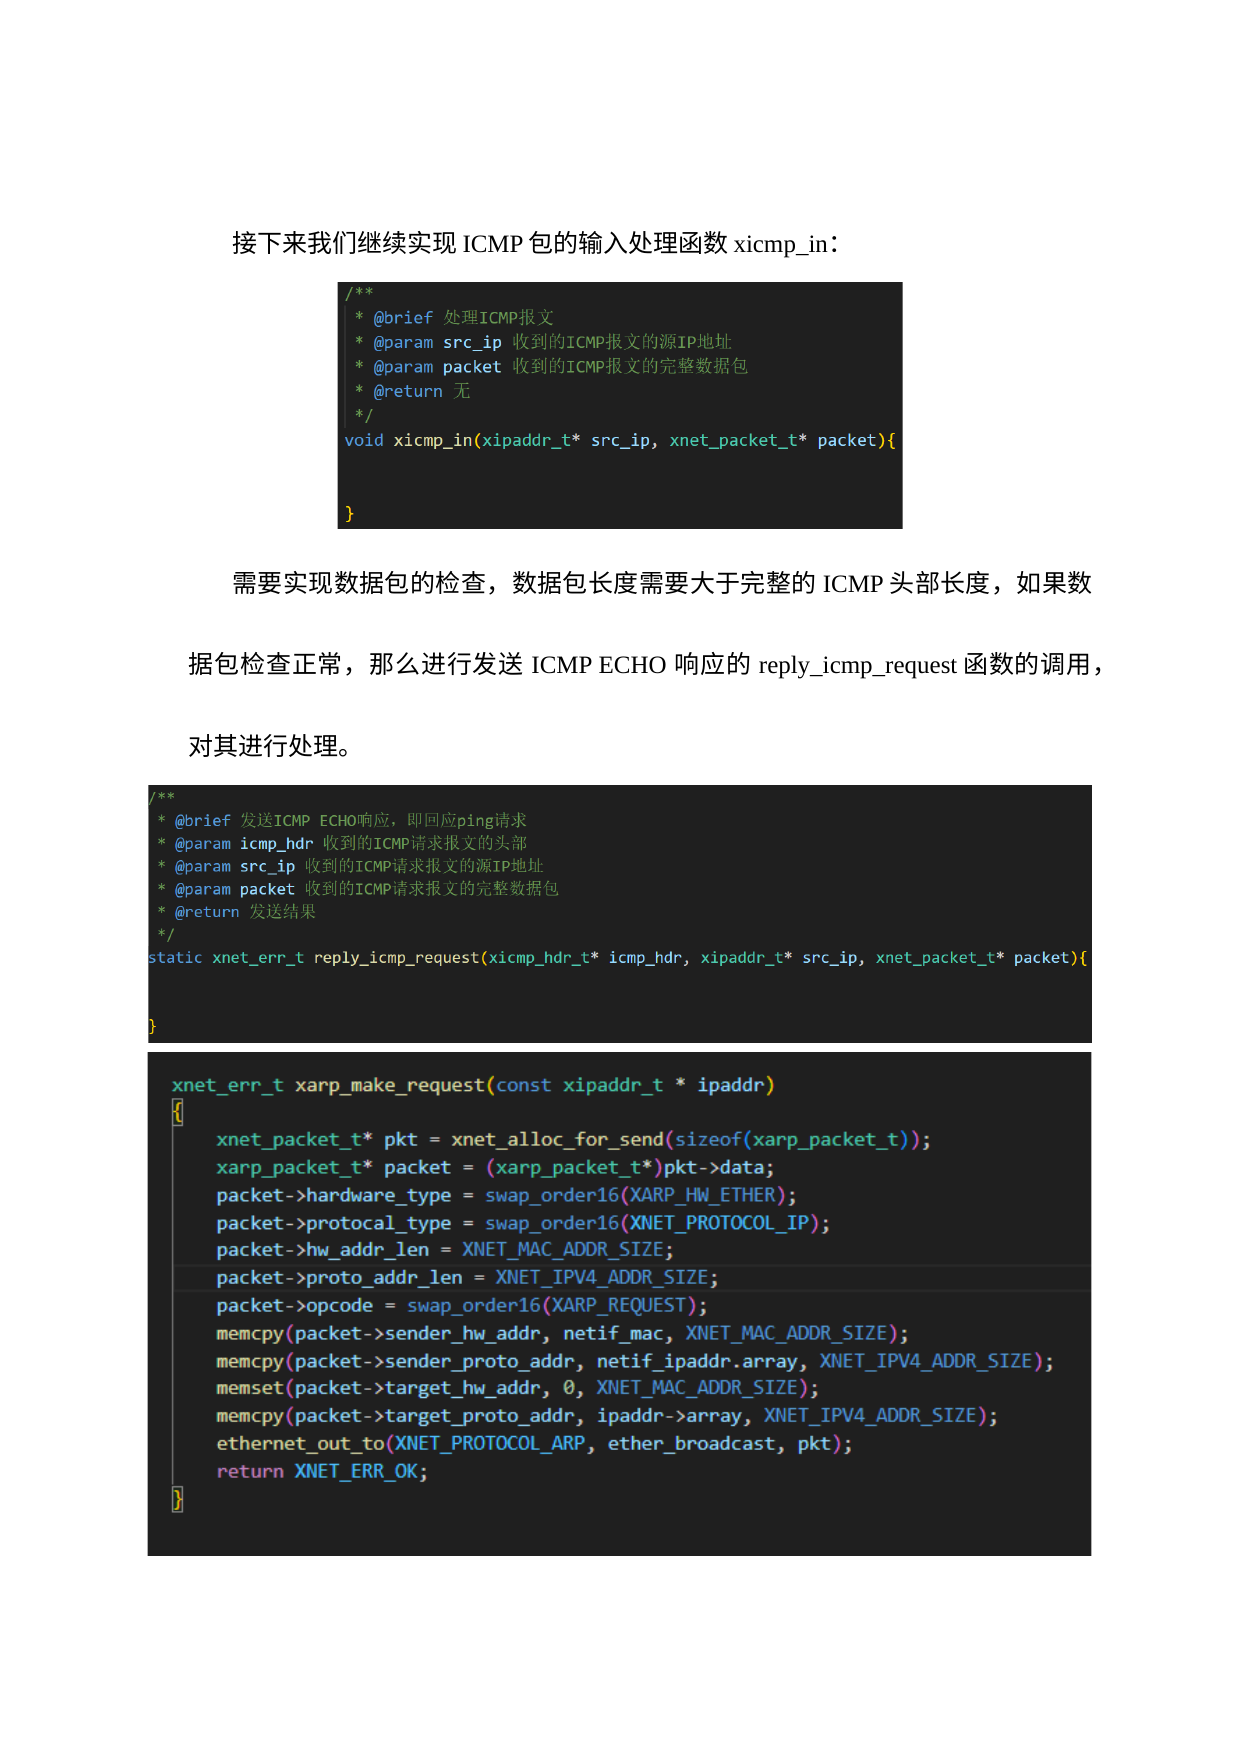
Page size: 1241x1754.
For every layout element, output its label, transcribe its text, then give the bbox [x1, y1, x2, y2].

text 接下来我们继续实现ICMP包的输入处理函数xicmp_in： [188, 209, 1092, 274]
text 需要实现数据包的检查，数据包长度需要大于完整的ICMP头部长度，如果数据包检查正常，那么进行发送 ICMP ECHO 响应的 reply_icmp_request函数的调用，对其进行处理。 [188, 549, 1092, 777]
picture [147, 1052, 1092, 1556]
picture [337, 282, 903, 529]
picture [148, 785, 1092, 1043]
